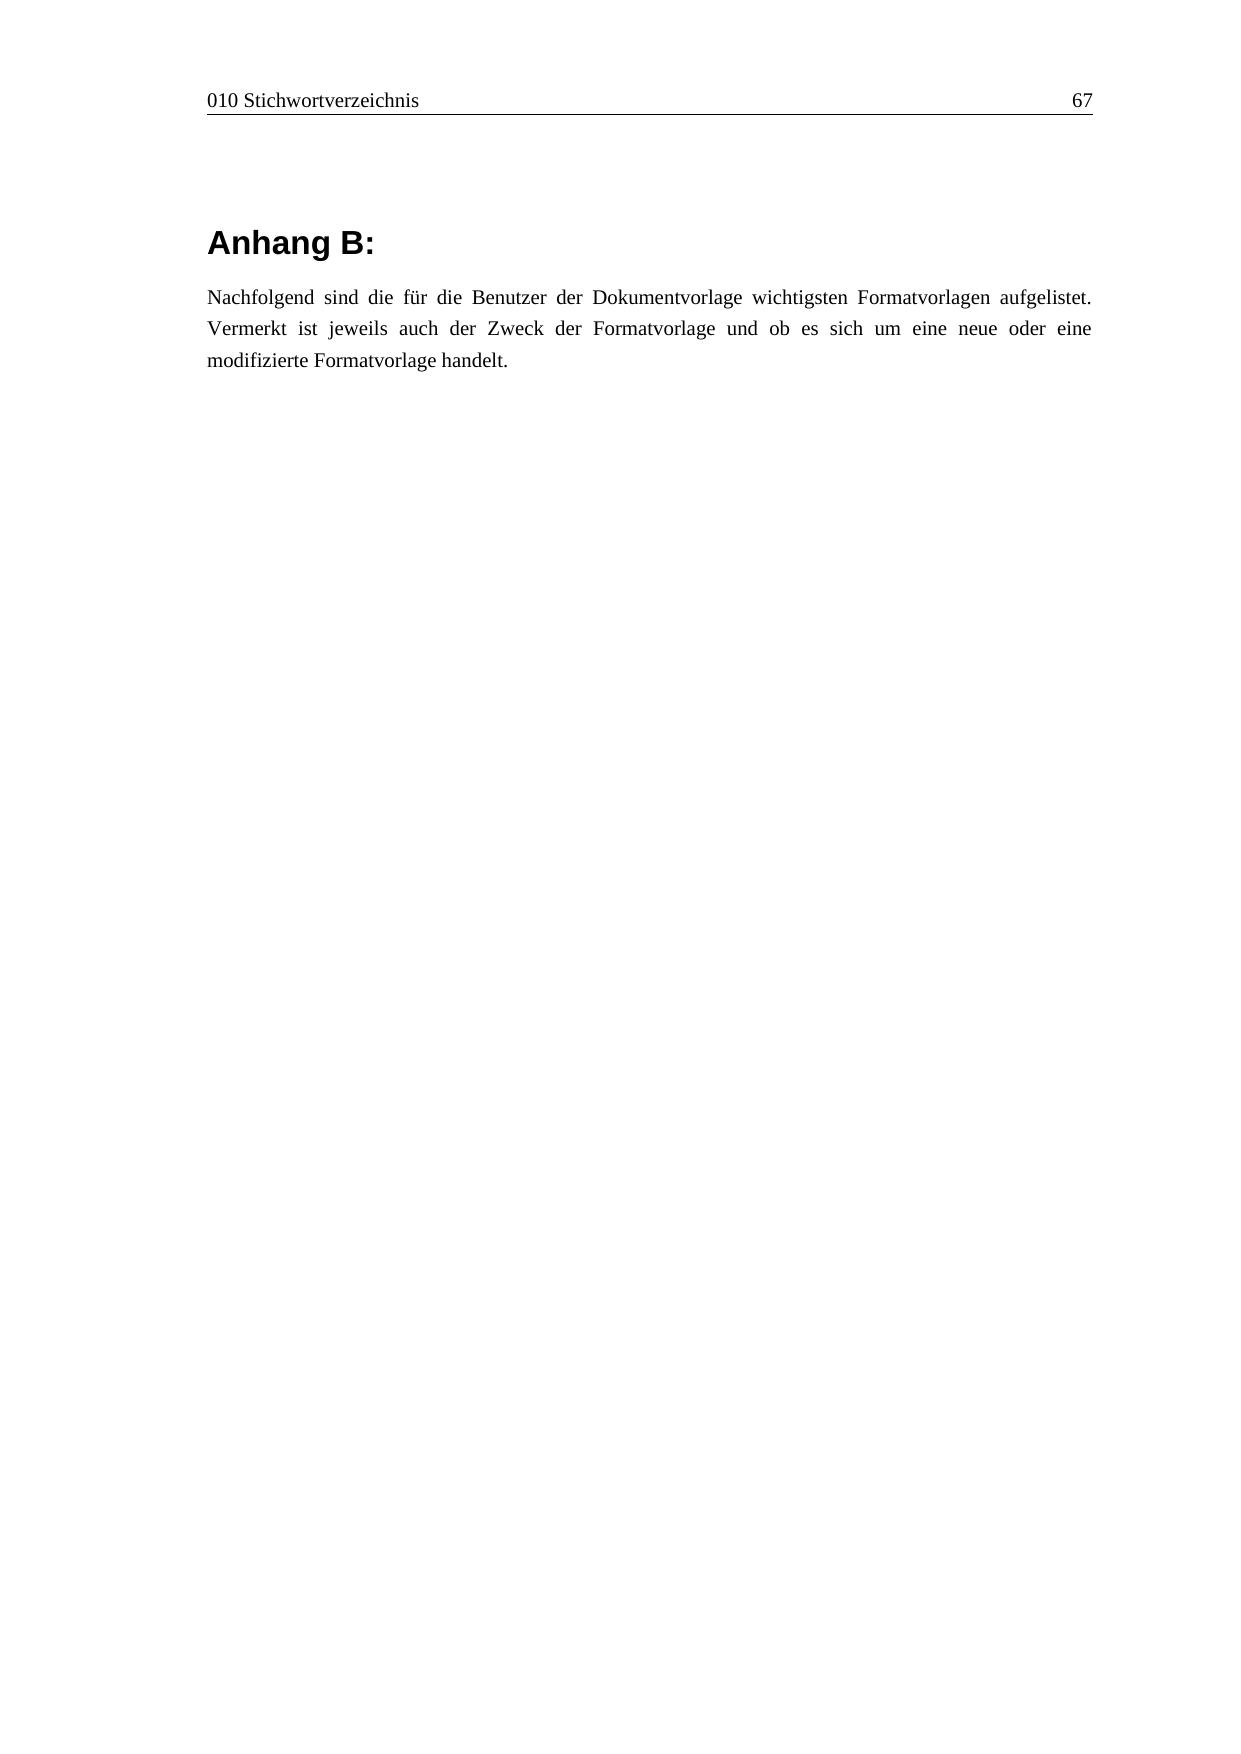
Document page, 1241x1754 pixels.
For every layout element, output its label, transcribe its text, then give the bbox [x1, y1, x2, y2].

subtitle Anhang B: [207, 223, 1093, 261]
text Nachfolgend sind die für die Benutzer der Dokumentvorlage wichtigsten Formatvorlagen aufgelistet. Vermerkt ist jeweils auch der Zweck der Formatvorlage und ob es sich um eine neue oder eine modifizierte Formatvorlage handelt. [207, 285, 1093, 372]
